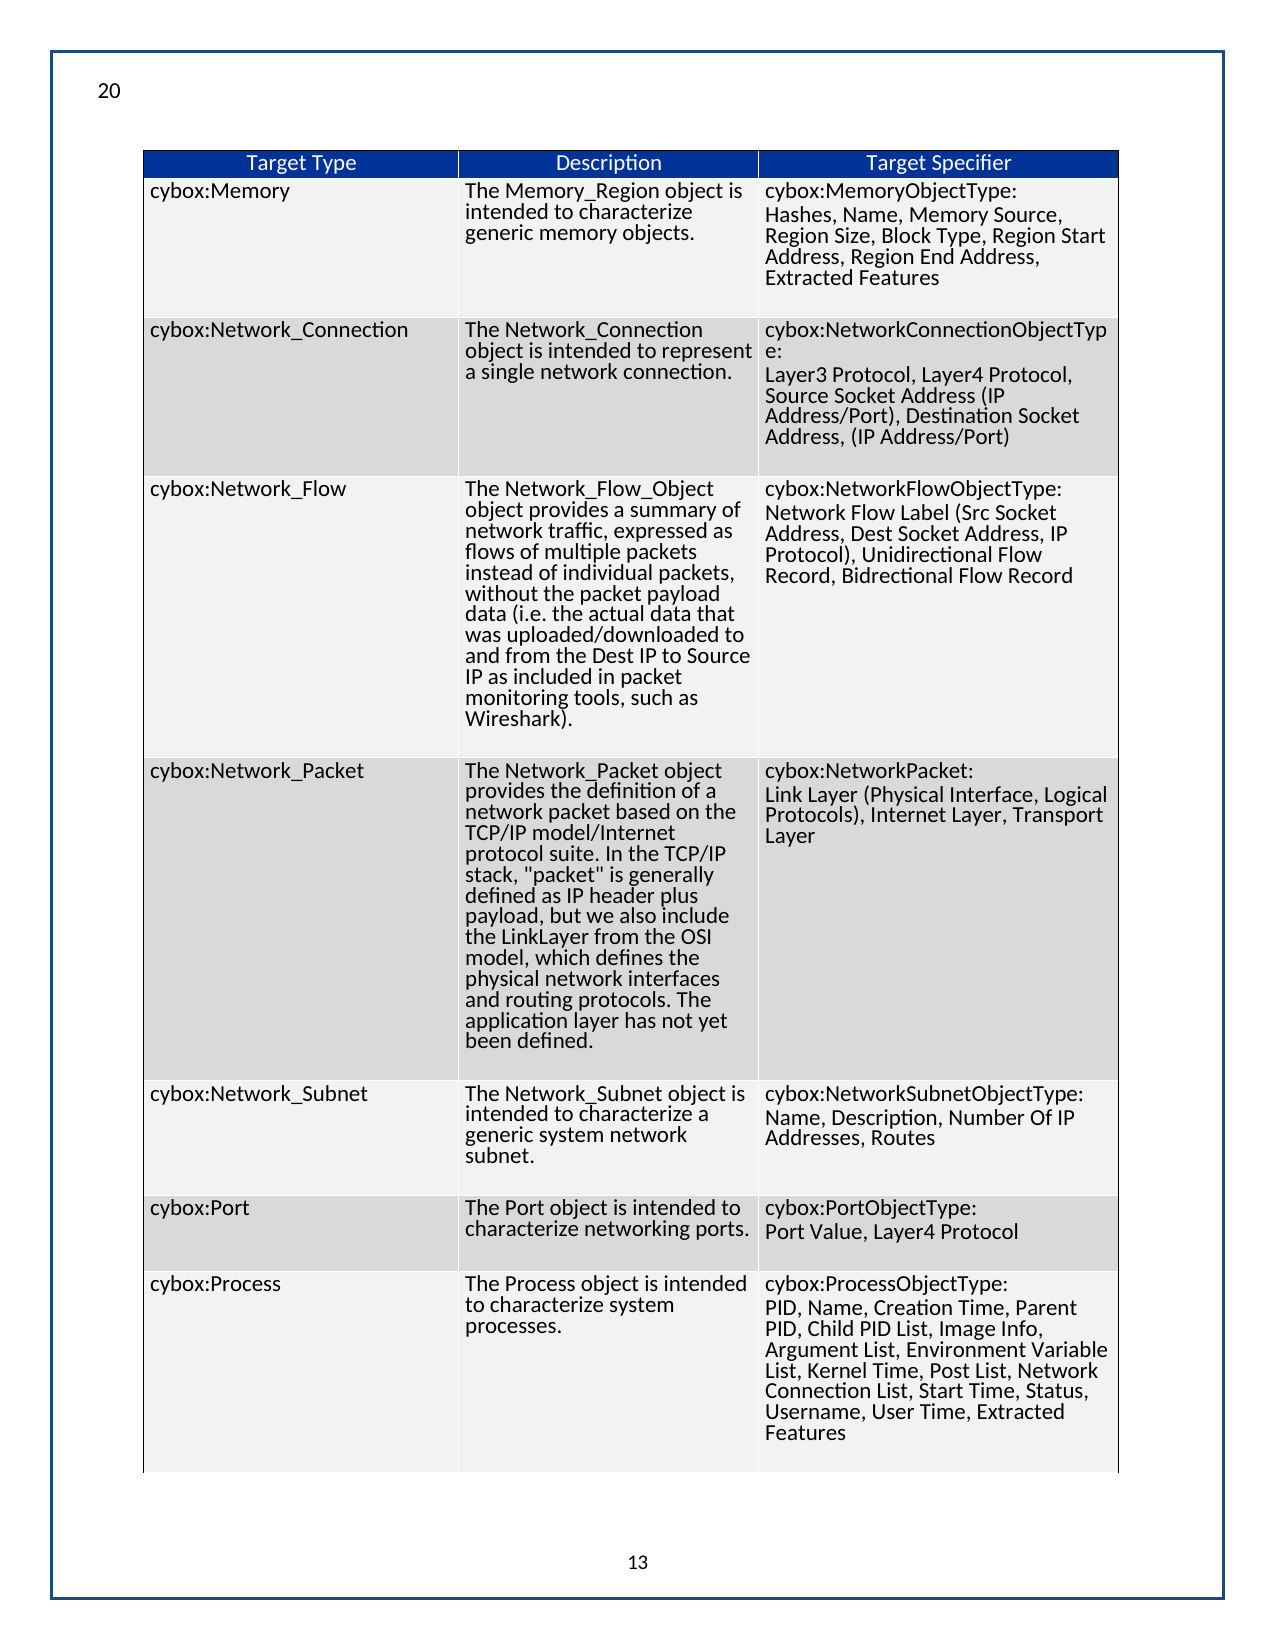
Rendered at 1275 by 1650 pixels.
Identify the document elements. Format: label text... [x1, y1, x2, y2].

table_cell The Network_Subnet object is intended to characterize a generic system network subnet. [459, 1081, 758, 1195]
table_cell The Network_Packet object provides the definition of a network packet based on the TCP/IP model/Internet protocol suite. In the TCP/IP stack, "packet" is generally defined as IP header plus payload, but we also include the LinkLayer from the OSI model, which defines the physical network interfaces and routing protocols. The application layer has not yet been defined. [459, 758, 758, 1080]
table_cell The Process object is intended to characterize system processes. [459, 1272, 758, 1472]
table_cell cybox:Memory [144, 179, 458, 317]
table_cell cybox:ProcessObjectType: PID, Name, Creation Time, Parent PID, Child PID List, Image Info, Argument List, Environment Variable List, Kernel Time, Post List, Network Connection List, Start Time, Status, Username, User Time, Extracted Features [759, 1272, 1118, 1472]
table_cell The Network_Connection object is intended to represent a single network connection. [459, 318, 758, 476]
table_cell cybox:Network_Subnet [144, 1081, 458, 1195]
table_cell cybox:NetworkFlowObjectType: Network Flow Label (Src Socket Address, Dest Socket Address, IP Protocol), Unidirectional Flow Record, Bidrectional Flow Record [759, 477, 1118, 757]
table_header Description [459, 151, 758, 178]
table_cell cybox:NetworkSubnetObjectType: Name, Description, Number Of IP Addresses, Routes [759, 1081, 1118, 1195]
table_header Target Specifier [759, 151, 1118, 178]
table_cell The Memory_Region object is intended to characterize generic memory objects. [459, 179, 758, 317]
table_cell cybox:Port [144, 1196, 458, 1271]
table_cell cybox:PortObjectType: Port Value, Layer4 Protocol [759, 1196, 1118, 1271]
table_cell The Port object is intended to characterize networking ports. [459, 1196, 758, 1271]
table_cell cybox:Process [144, 1272, 458, 1472]
table_cell cybox:NetworkConnectionObjectType: Layer3 Protocol, Layer4 Protocol, Source Socket Address (IP Address/Port), Destination Socket Address, (IP Address/Port) [759, 318, 1118, 476]
table_cell cybox:Network_Packet [144, 758, 458, 1080]
table_cell cybox:MemoryObjectType: Hashes, Name, Memory Source, Region Size, Block Type, Region Start Address, Region End Address, Extracted Features [759, 179, 1118, 317]
table_cell cybox:NetworkPacket: Link Layer (Physical Interface, Logical Protocols), Internet Layer, Transport Layer [759, 758, 1118, 1080]
table_header Target Type [144, 151, 458, 178]
table_cell cybox:Network_Connection [144, 318, 458, 476]
table_cell The Network_Flow_Object object provides a summary of network traffic, expressed as flows of multiple packets instead of individual packets, without the packet payload data (i.e. the actual data that was uploaded/downloaded to and from the Dest IP to Source IP as included in packet monitoring tools, such as Wireshark). [459, 477, 758, 757]
table_cell cybox:Network_Flow [144, 477, 458, 757]
